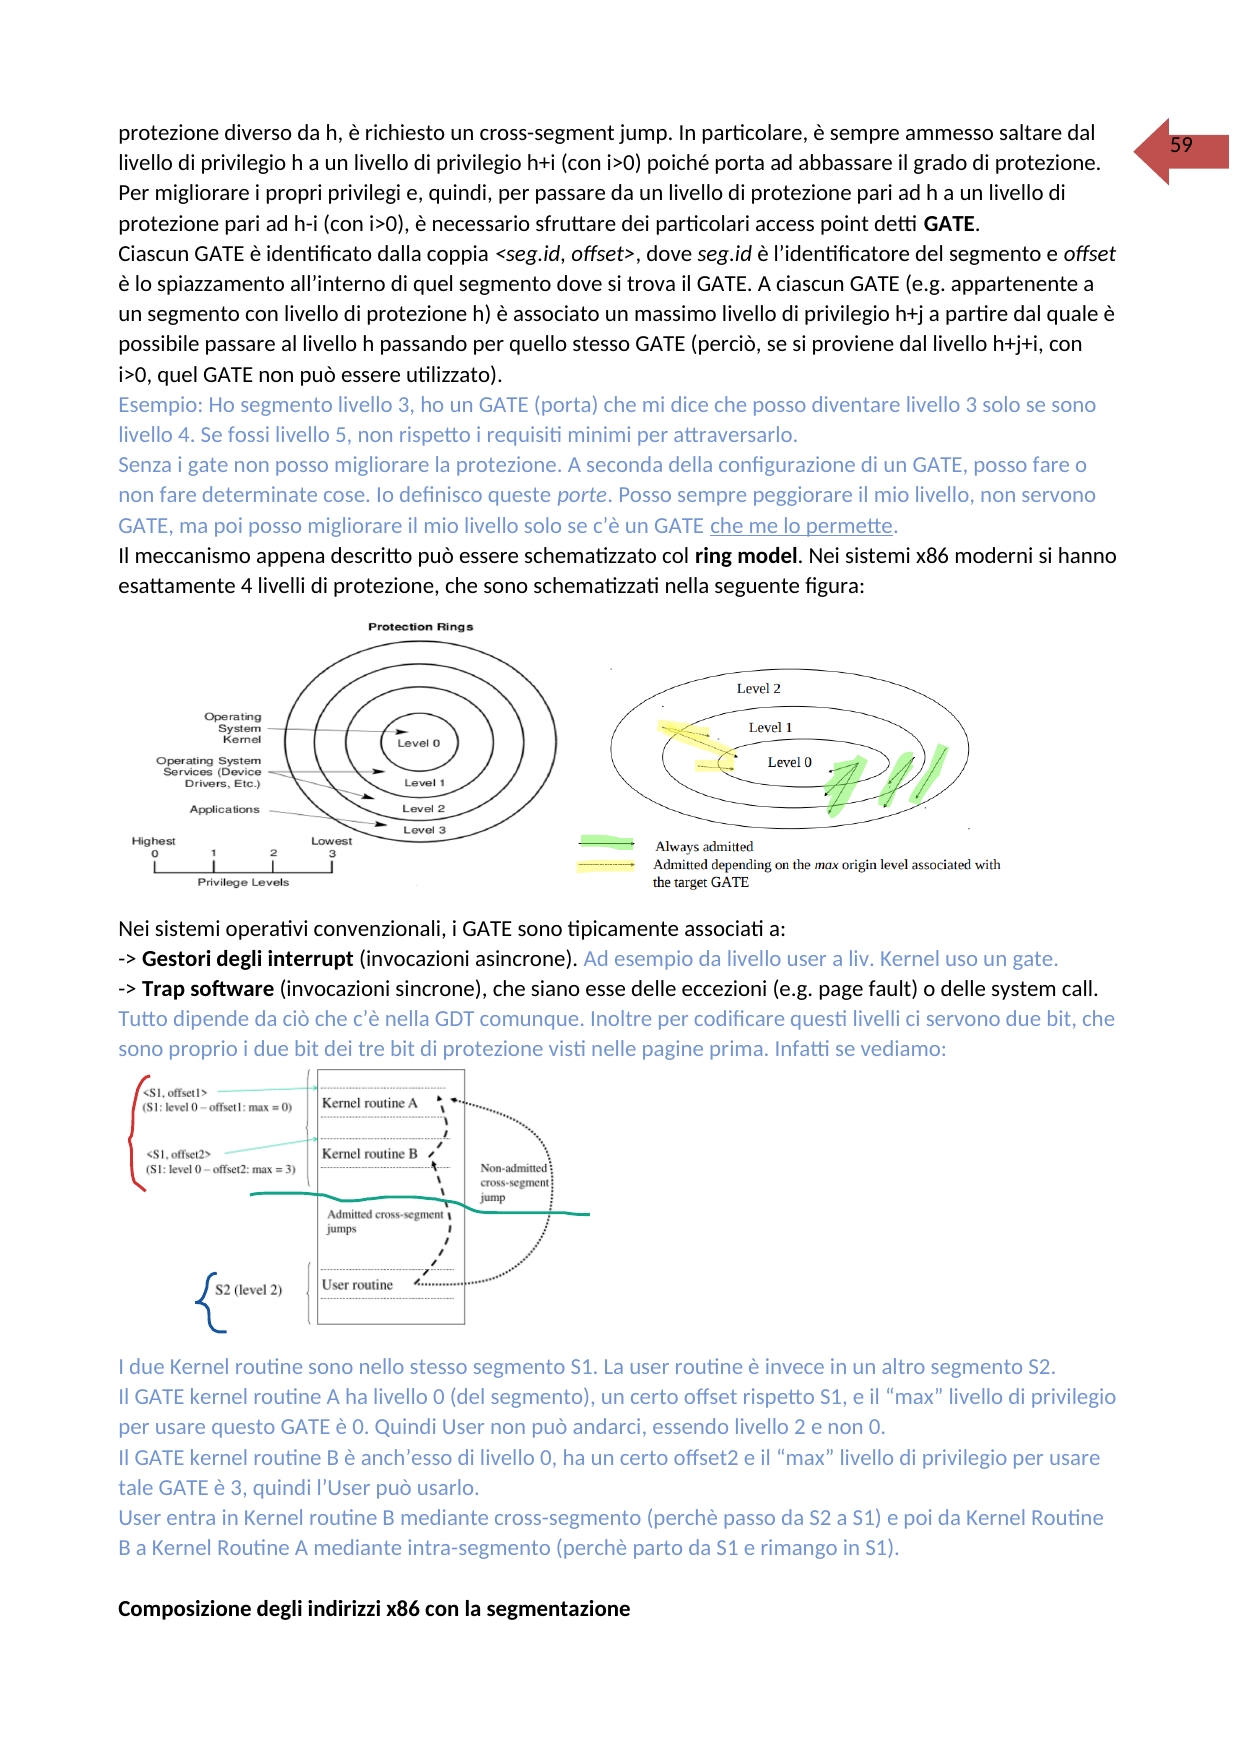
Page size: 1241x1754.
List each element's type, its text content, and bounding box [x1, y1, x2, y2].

picture [118, 1064, 582, 1334]
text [118, 1352, 1122, 1622]
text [118, 118, 1122, 599]
table_cell pushw [663, 723, 709, 739]
picture [118, 618, 1018, 895]
